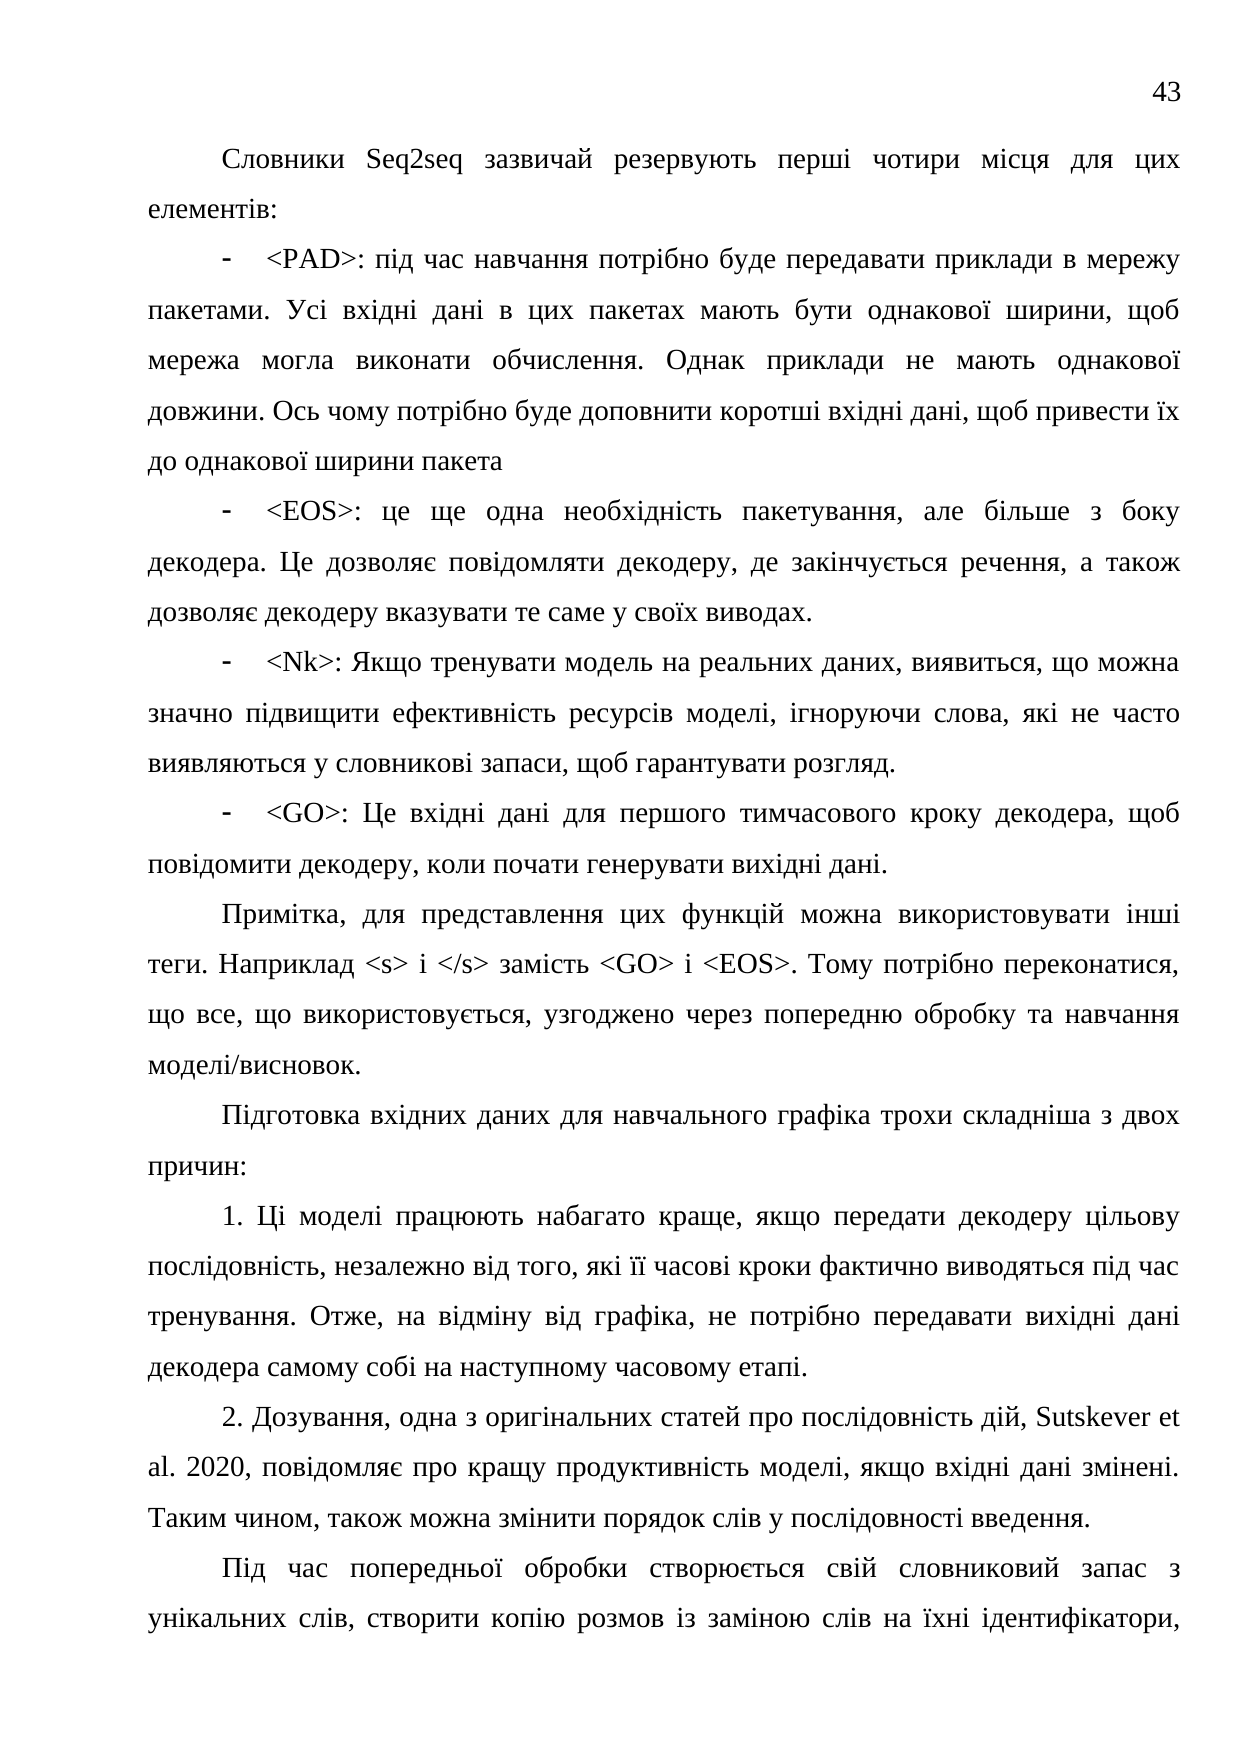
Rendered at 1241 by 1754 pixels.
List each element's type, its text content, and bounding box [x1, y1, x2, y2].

text 1. Ці моделі працюють набагато краще, якщо передати декодеру цільову послідовність, незалежно від того, які її часові кроки фактично виводяться під час тренування. Отже, на відміну від графіка, не потрібно передавати вихідні дані декодера самому собі на наступному часовому етапі. [148, 1198, 1181, 1382]
text Примітка, для представлення цих функцій можна використовувати інші теги. Наприклад <s> і </s> замість <GO> і <EOS>. Тому потрібно переконатися, що все, що використовується, узгоджено через попередню обробку та навчання моделі/висновок. [148, 896, 1181, 1081]
text Підготовка вхідних даних для навчального графіка трохи складніша з двох причин: [148, 1097, 1181, 1181]
list <EOS>: це ще одна необхідність пакетування, але більше з боку декодера. Це дозволяє повідомляти декодеру, де закінчується речення, а також дозволяє декодеру вказувати те саме у своїх виводах. [148, 493, 1181, 627]
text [148, 1550, 1181, 1634]
text Словники Seq2seq зазвичай резервують перші чотири місця для цих елементів: [148, 141, 1181, 225]
list <Nk>: Якщо тренувати модель на реальних даних, виявиться, що можна значно підвищити ефективність ресурсів моделі, ігноруючи слова, які не часто виявляються у словникові запаси, щоб гарантувати розгляд. [148, 644, 1181, 778]
list <GO>: Це вхідні дані для першого тимчасового кроку декодера, щоб повідомити декодеру, коли почати генерувати вихідні дані. [148, 795, 1181, 879]
list <PAD>: під час навчання потрібно буде передавати приклади в мережу пакетами. Усі вхідні дані в цих пакетах мають бути однакової ширини, щоб мережа могла виконати обчислення. Однак приклади не мають однакової довжини. Ось чому потрібно буде доповнити коротші вхідні дані, щоб привести їх до однакової ширини пакета [148, 242, 1181, 476]
text 2. Дозування, одна з оригінальних статей про послідовність дій, Sutskever et al. 2020, повідомляє про кращу продуктивність моделі, якщо вхідні дані змінені. Таким чином, також можна змінити порядок слів у послідовності введення. [148, 1399, 1181, 1533]
